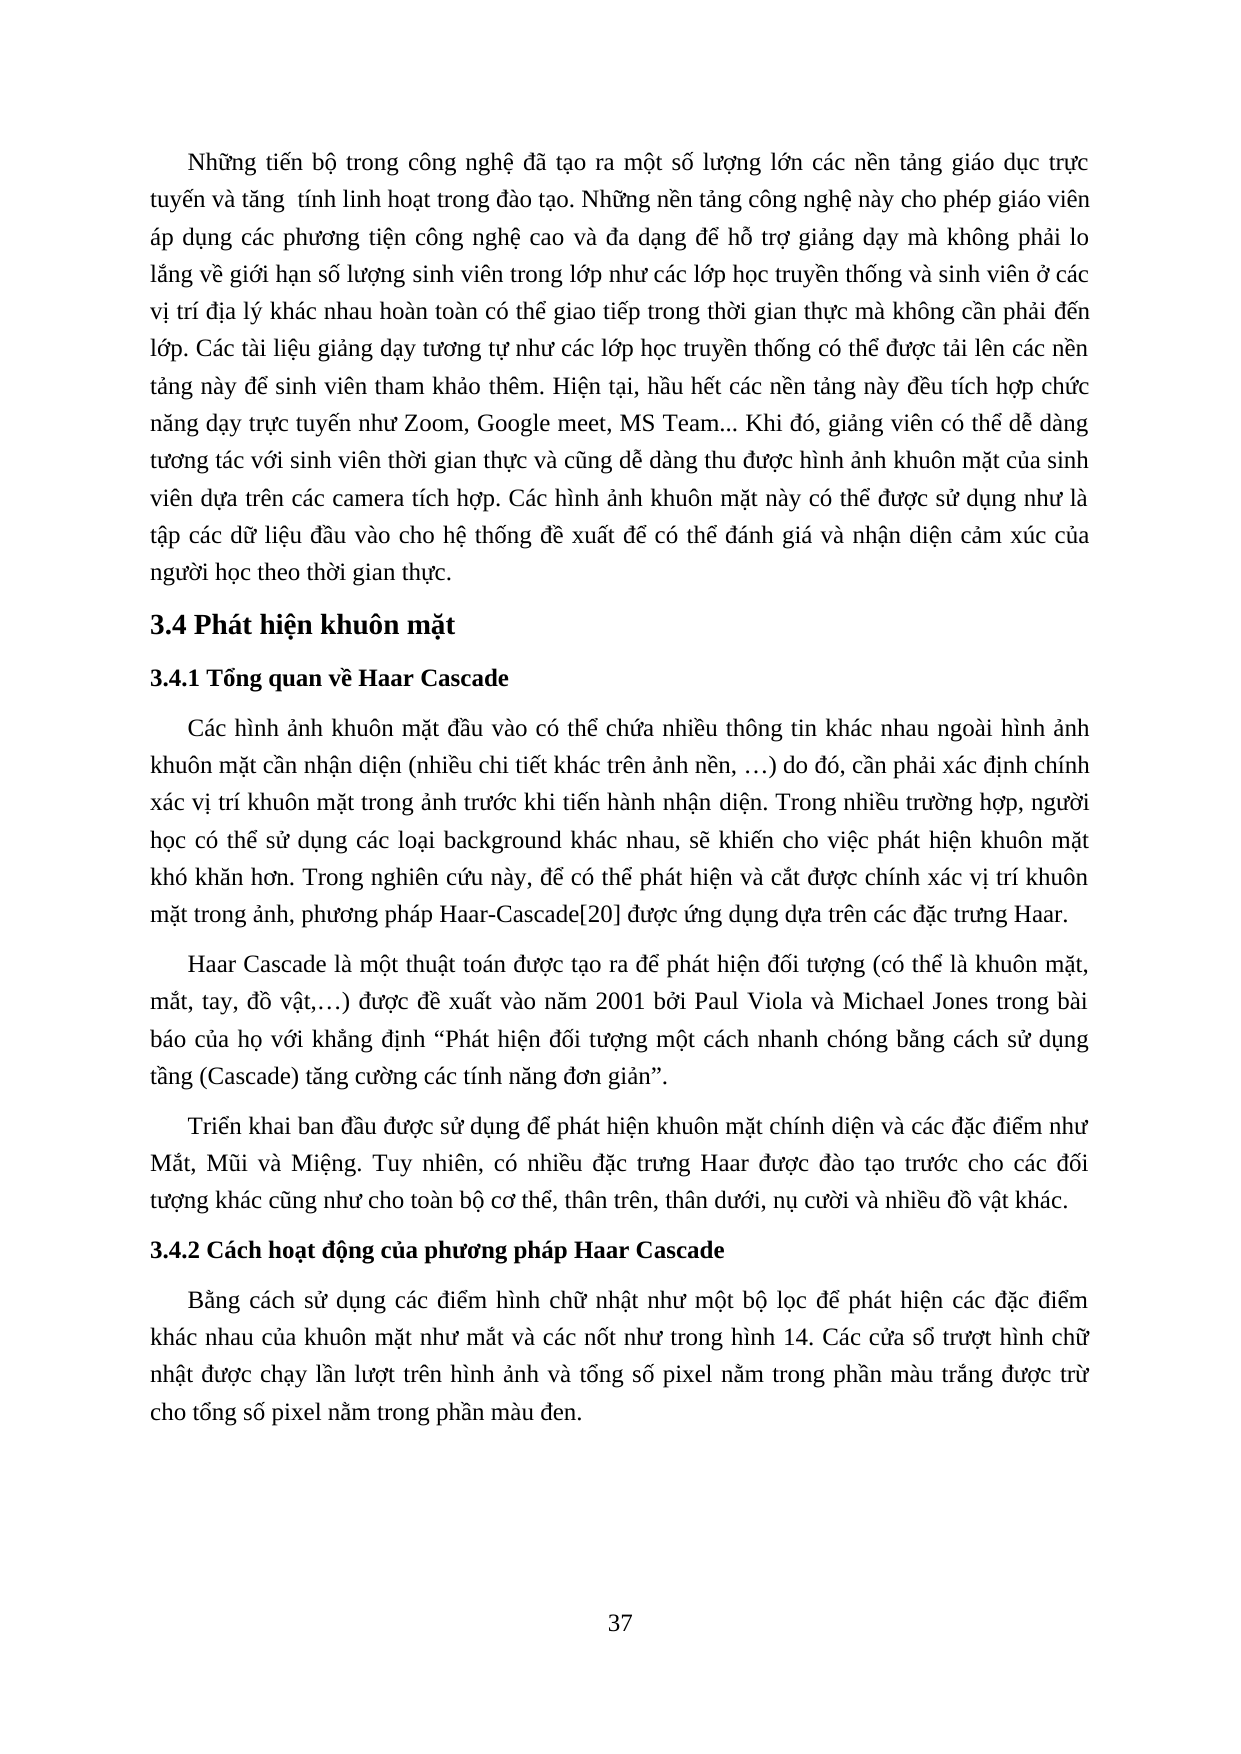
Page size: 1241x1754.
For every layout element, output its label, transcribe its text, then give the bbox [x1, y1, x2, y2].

subtitle 3.4.1 Tổng quan về Haar Cascade [150, 663, 1090, 692]
subtitle 3.4.2 Cách hoạt động của phương pháp Haar Cascade [150, 1235, 1090, 1264]
text Bằng cách sử dụng các điểm hình chữ nhật như một bộ lọc để phát hiện các đặc điểm khác nhau của khuôn mặt như mắt và các nốt như trong hình 14. Các cửa sổ trượt hình chữ nhật được chạy lần lượt trên hình ảnh và tổng số pixel nằm trong phần màu trắng được trừ cho tổng số pixel nằm trong phần màu đen. [150, 1285, 1090, 1426]
text Các hình ảnh khuôn mặt đầu vào có thể chứa nhiều thông tin khác nhau ngoài hình ảnh khuôn mặt cần nhận diện (nhiều chi tiết khác trên ảnh nền, …) do đó, cần phải xác định chính xác vị trí khuôn mặt trong ảnh trước khi tiến hành nhận diện. Trong nhiều trường hợp, người học có thể sử dụng các loại background khác nhau, sẽ khiến cho việc phát hiện khuôn mặt khó khăn hơn. Trong nghiên cứu này, để có thể phát hiện và cắt được chính xác vị trí khuôn mặt trong ảnh, phương pháp Haar-Cascade[20] được ứng dụng dựa trên các đặc trưng Haar. [150, 713, 1090, 928]
text 3.4 Phát hiện khuôn mặt [150, 607, 1090, 641]
text Triển khai ban đầu được sử dụng để phát hiện khuôn mặt chính diện và các đặc điểm như Mắt, Mũi và Miệng. Tuy nhiên, có nhiều đặc trưng Haar được đào tạo trước cho các đối tượng khác cũng như cho toàn bộ cơ thể, thân trên, thân dưới, nụ cười và nhiều đồ vật khác. [150, 1111, 1090, 1214]
text Những tiến bộ trong công nghệ đã tạo ra một số lượng lớn các nền tảng giáo dục trực tuyến và tăng tính linh hoạt trong đào tạo. Những nền tảng công nghệ này cho phép giáo viên áp dụng các phương tiện công nghệ cao và đa dạng để hỗ trợ giảng dạy mà không phải lo lắng về giới hạn số lượng sinh viên trong lớp như các lớp học truyền thống và sinh viên ở các vị trí địa lý khác nhau hoàn toàn có thể giao tiếp trong thời gian thực mà không cần phải đến lớp. Các tài liệu giảng dạy tương tự như các lớp học truyền thống có thể được tải lên các nền tảng này để sinh viên tham khảo thêm. Hiện tại, hầu hết các nền tảng này đều tích hợp chức năng dạy trực tuyến như Zoom, Google meet, MS Team... Khi đó, giảng viên có thể dễ dàng tương tác với sinh viên thời gian thực và cũng dễ dàng thu được hình ảnh khuôn mặt của sinh viên dựa trên các camera tích hợp. Các hình ảnh khuôn mặt này có thể được sử dụng như là tập các dữ liệu đầu vào cho hệ thống đề xuất để có thể đánh giá và nhận diện cảm xúc của người học theo thời gian thực. [150, 147, 1090, 586]
text Haar Cascade là một thuật toán được tạo ra để phát hiện đối tượng (có thể là khuôn mặt, mắt, tay, đồ vật,…) được đề xuất vào năm 2001 bởi Paul Viola và Michael Jones trong bài báo của họ với khẳng định “Phát hiện đối tượng một cách nhanh chóng bằng cách sử dụng tầng (Cascade) tăng cường các tính năng đơn giản”. [150, 949, 1090, 1090]
